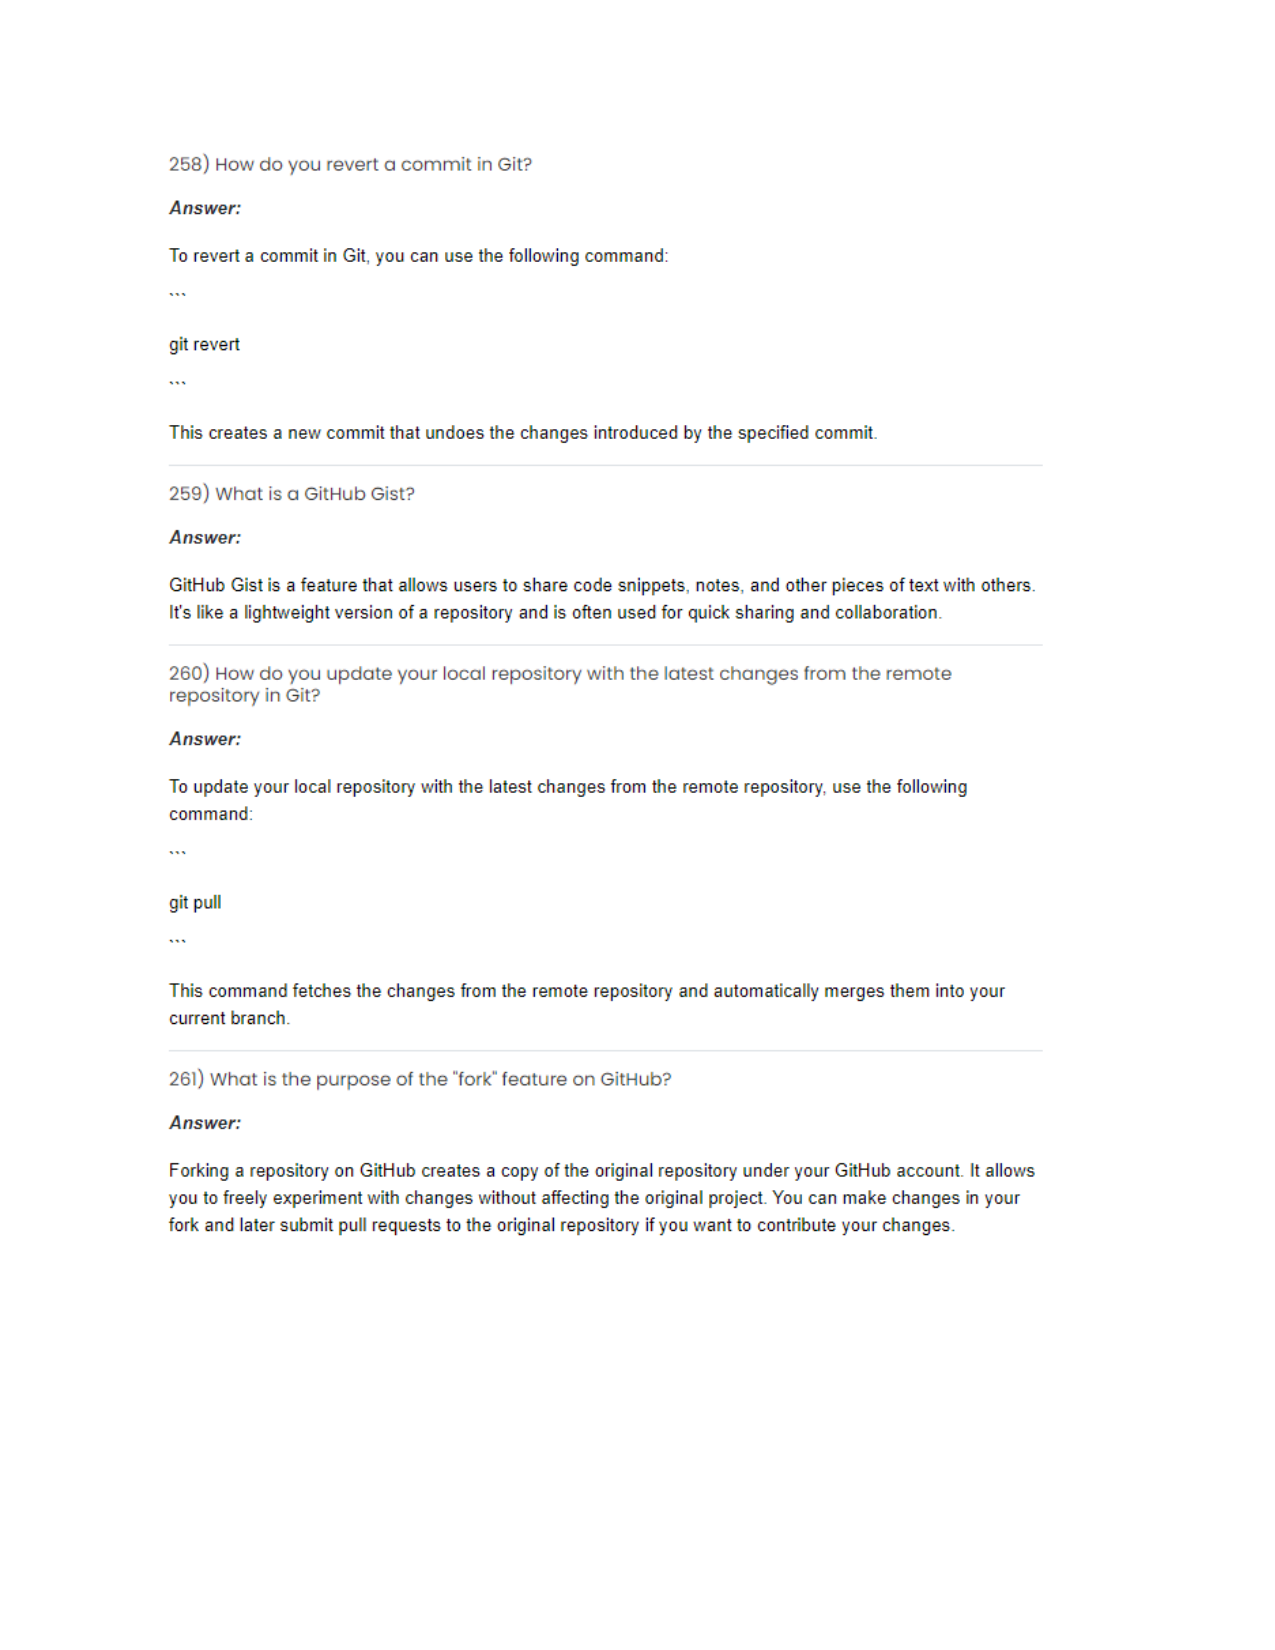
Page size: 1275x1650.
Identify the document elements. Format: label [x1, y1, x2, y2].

picture [150, 150, 1125, 1249]
